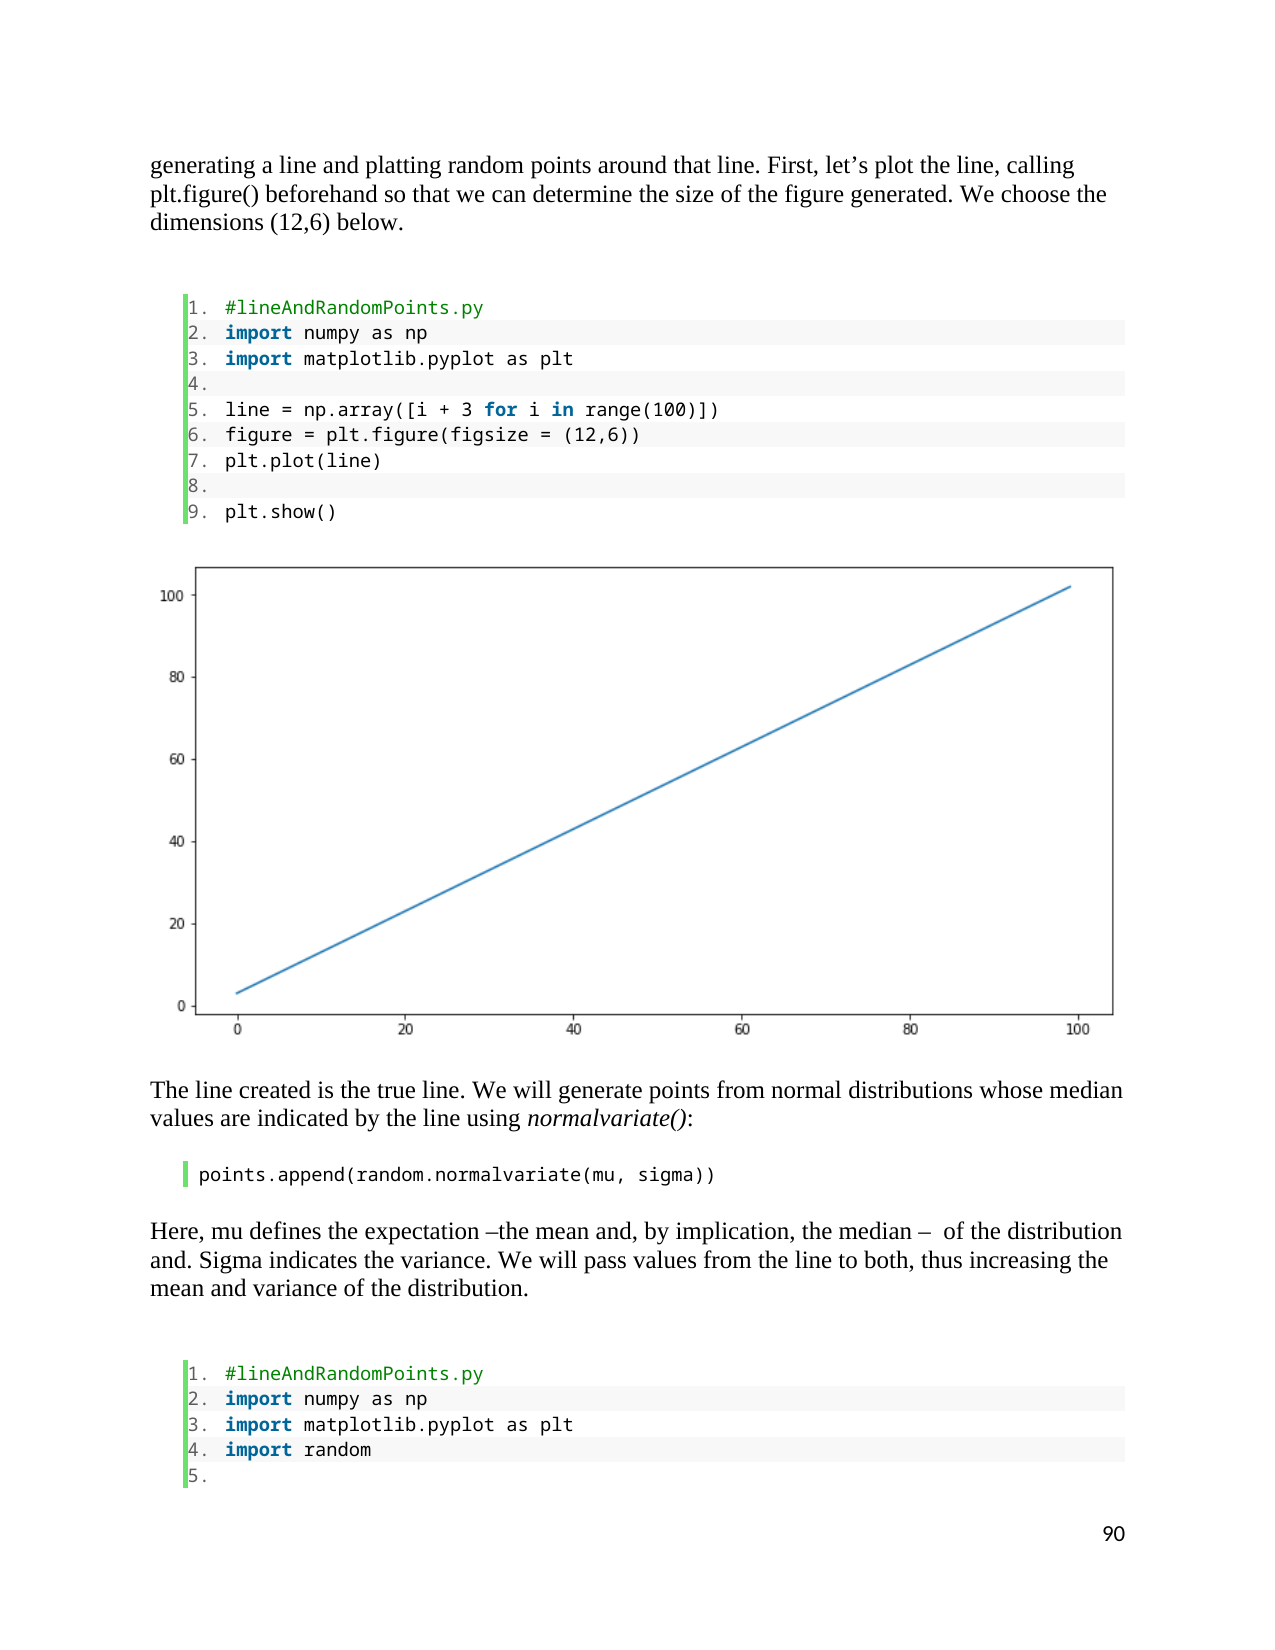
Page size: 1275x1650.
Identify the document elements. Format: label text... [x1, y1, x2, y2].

text The line created is the true line. We will generate points from normal distributions whose median values are indicated by the line using normalvariate(): [150, 1075, 1125, 1132]
list figure = plt.figure(figsize = (12,6)) [188, 422, 1125, 447]
list line = np.array([i + 3 for i in range(100)]) [188, 396, 1125, 422]
list plt.show() [188, 498, 1125, 524]
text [150, 150, 1125, 236]
list #lineAndRandomPoints.py [188, 294, 1125, 320]
list import numpy as np [188, 320, 1125, 345]
list import random [188, 1437, 1125, 1462]
text points.append(random.normalvariate(mu, sigma)) [188, 1161, 1125, 1187]
list plt.plot(line) [188, 447, 1125, 473]
text Here, mu defines the expectation –the mean and, by implication, the median – of the distribution and. Sigma indicates the variance. We will pass values from the line to both, thus increasing the mean and variance of the distribution. [150, 1216, 1125, 1302]
list import matplotlib.pyplot as plt [188, 345, 1125, 371]
picture [150, 553, 1125, 1047]
list import matplotlib.pyplot as plt [188, 1411, 1125, 1437]
list import numpy as np [188, 1386, 1125, 1411]
list #lineAndRandomPoints.py [188, 1360, 1125, 1386]
